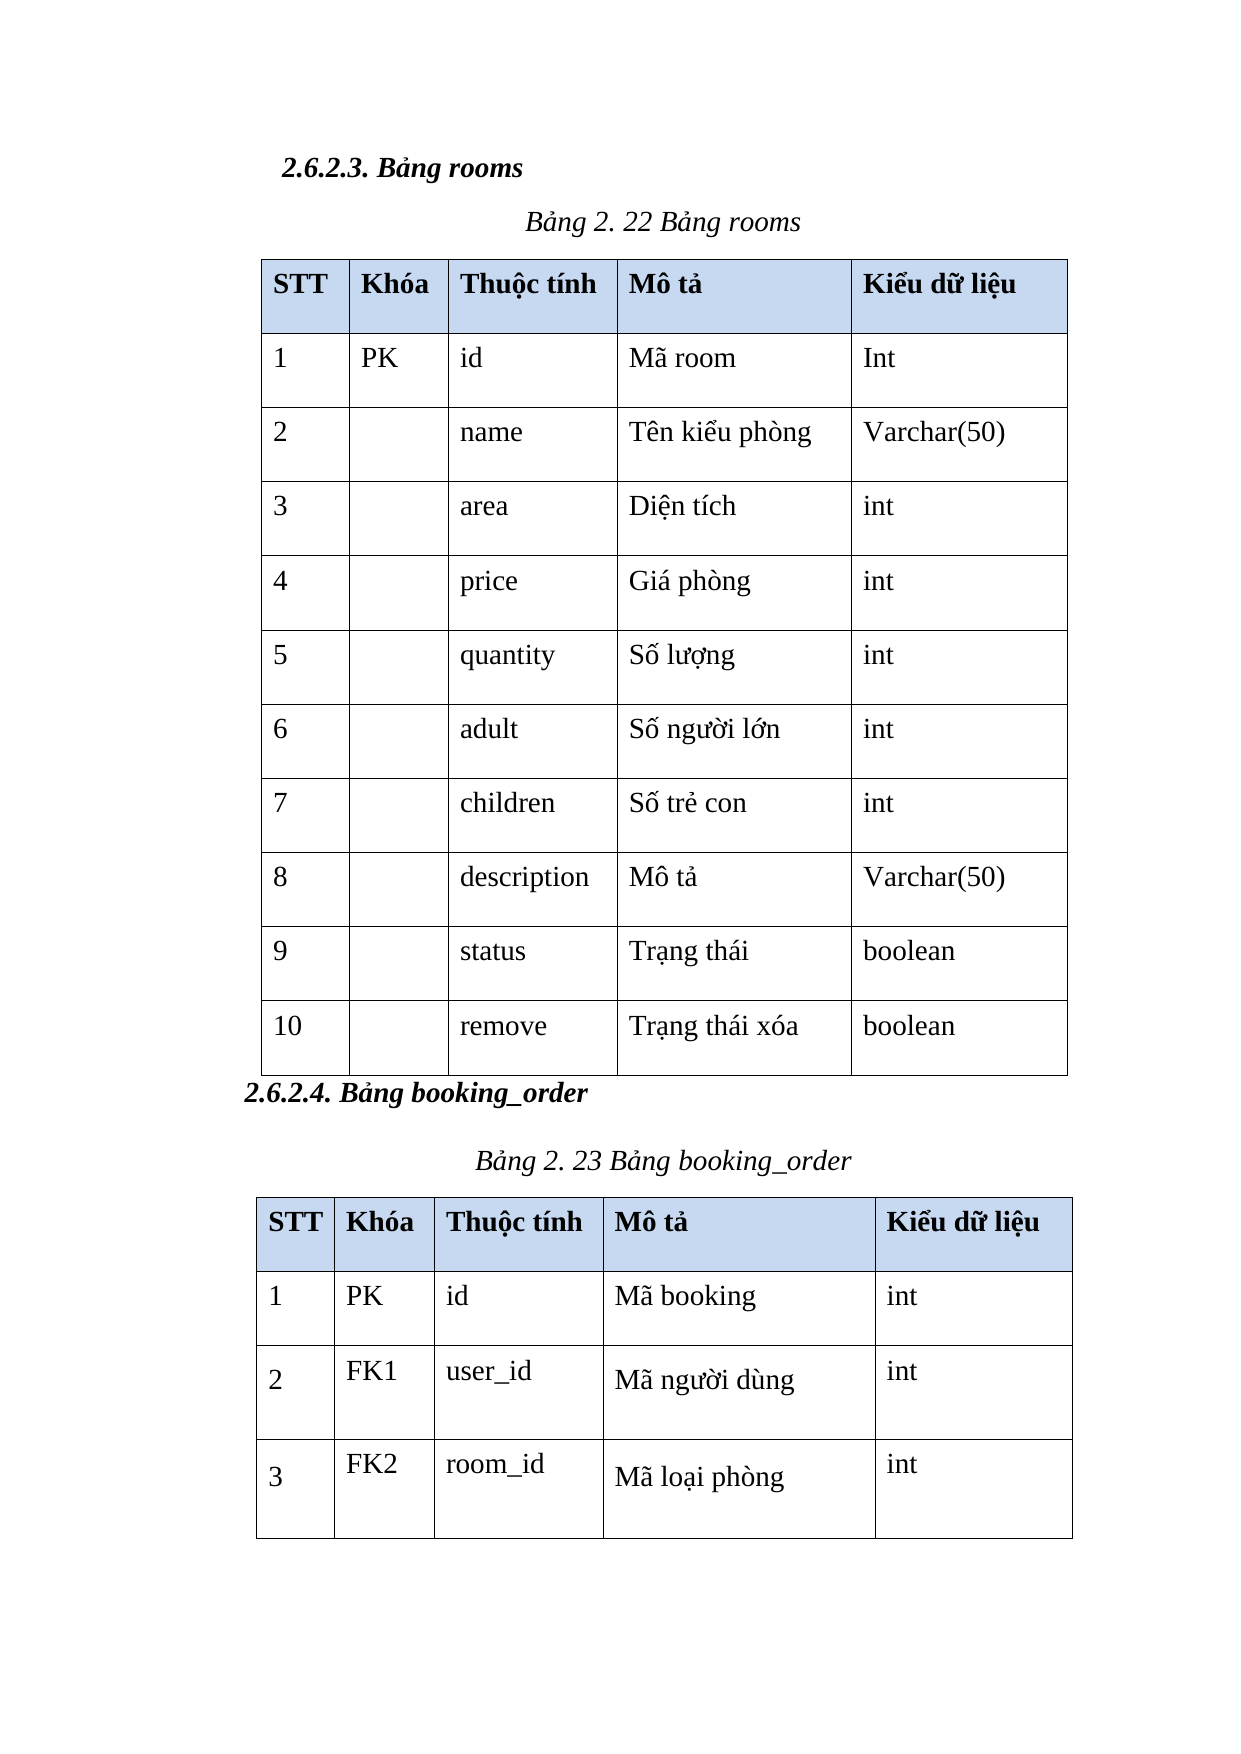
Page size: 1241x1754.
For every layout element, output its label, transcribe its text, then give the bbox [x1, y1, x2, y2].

table_cell status [449, 927, 617, 1000]
text 2.6.2.4. Bảng booking_order [207, 1076, 1122, 1109]
table_header Thuộc tính [449, 260, 617, 333]
table_cell 8 [262, 853, 349, 926]
table_cell int [852, 631, 1067, 704]
table_cell Tên kiểu phòng [618, 408, 851, 481]
table_cell id [449, 334, 617, 407]
table_cell int [852, 482, 1067, 555]
table_cell 4 [262, 556, 349, 629]
table_cell [350, 853, 448, 926]
table_cell int [876, 1440, 1072, 1538]
table_cell 3 [257, 1440, 334, 1538]
table_cell Mô tả [618, 853, 851, 926]
table_cell children [449, 779, 617, 852]
table_cell Mã booking [604, 1272, 875, 1345]
table_header STT [257, 1198, 334, 1271]
table_cell name [449, 408, 617, 481]
table_cell 6 [262, 705, 349, 778]
table_cell int [852, 556, 1067, 629]
table_cell Trạng thái xóa [618, 1001, 851, 1074]
table_cell 10 [262, 1001, 349, 1074]
table_cell PK [335, 1272, 434, 1345]
table_cell [350, 556, 448, 629]
table_cell Giá phòng [618, 556, 851, 629]
table_cell area [449, 482, 617, 555]
table_cell int [852, 779, 1067, 852]
table_cell Số lượng [618, 631, 851, 704]
text Bảng 2. 23 Bảng booking_order [207, 1143, 1122, 1176]
table_cell room_id [435, 1440, 603, 1538]
table_cell 2 [257, 1346, 334, 1439]
table_header Kiểu dữ liệu [852, 260, 1067, 333]
table_cell 3 [262, 482, 349, 555]
table_cell 9 [262, 927, 349, 1000]
table_cell int [876, 1346, 1072, 1439]
table_header Khóa [350, 260, 448, 333]
table_cell PK [350, 334, 448, 407]
table_cell int [876, 1272, 1072, 1345]
table_cell Varchar(50) [852, 408, 1067, 481]
table_header Khóa [335, 1198, 434, 1271]
table_header Mô tả [618, 260, 851, 333]
table_cell FK1 [335, 1346, 434, 1439]
table_header Kiểu dữ liệu [876, 1198, 1072, 1271]
table_cell FK2 [335, 1440, 434, 1538]
table_cell 5 [262, 631, 349, 704]
table_cell Mã room [618, 334, 851, 407]
table_cell Mã loại phòng [604, 1440, 875, 1538]
table_cell 2 [262, 408, 349, 481]
table_header Mô tả [604, 1198, 875, 1271]
table_cell Số trẻ con [618, 779, 851, 852]
table_cell price [449, 556, 617, 629]
text Bảng 2. 22 Bảng rooms [207, 204, 1122, 238]
table_cell Trạng thái [618, 927, 851, 1000]
table_cell Số người lớn [618, 705, 851, 778]
table_cell id [435, 1272, 603, 1345]
table_cell description [449, 853, 617, 926]
table_cell 1 [262, 334, 349, 407]
table_cell Varchar(50) [852, 853, 1067, 926]
table_cell boolean [852, 927, 1067, 1000]
table_cell Mã người dùng [604, 1346, 875, 1439]
table_cell 7 [262, 779, 349, 852]
table_cell [350, 408, 448, 481]
table_cell boolean [852, 1001, 1067, 1074]
table_cell [350, 927, 448, 1000]
table_cell remove [449, 1001, 617, 1074]
text 2.6.2.3. Bảng rooms [207, 150, 1122, 183]
table_cell [350, 1001, 448, 1074]
table_cell Int [852, 334, 1067, 407]
table_cell [350, 631, 448, 704]
table_header Thuộc tính [435, 1198, 603, 1271]
table_cell [350, 482, 448, 555]
table_cell int [852, 705, 1067, 778]
table_cell user_id [435, 1346, 603, 1439]
table_header STT [262, 260, 349, 333]
table_cell adult [449, 705, 617, 778]
table_cell [350, 705, 448, 778]
table_cell quantity [449, 631, 617, 704]
table_cell Diện tích [618, 482, 851, 555]
table_cell 1 [257, 1272, 334, 1345]
table_cell [350, 779, 448, 852]
